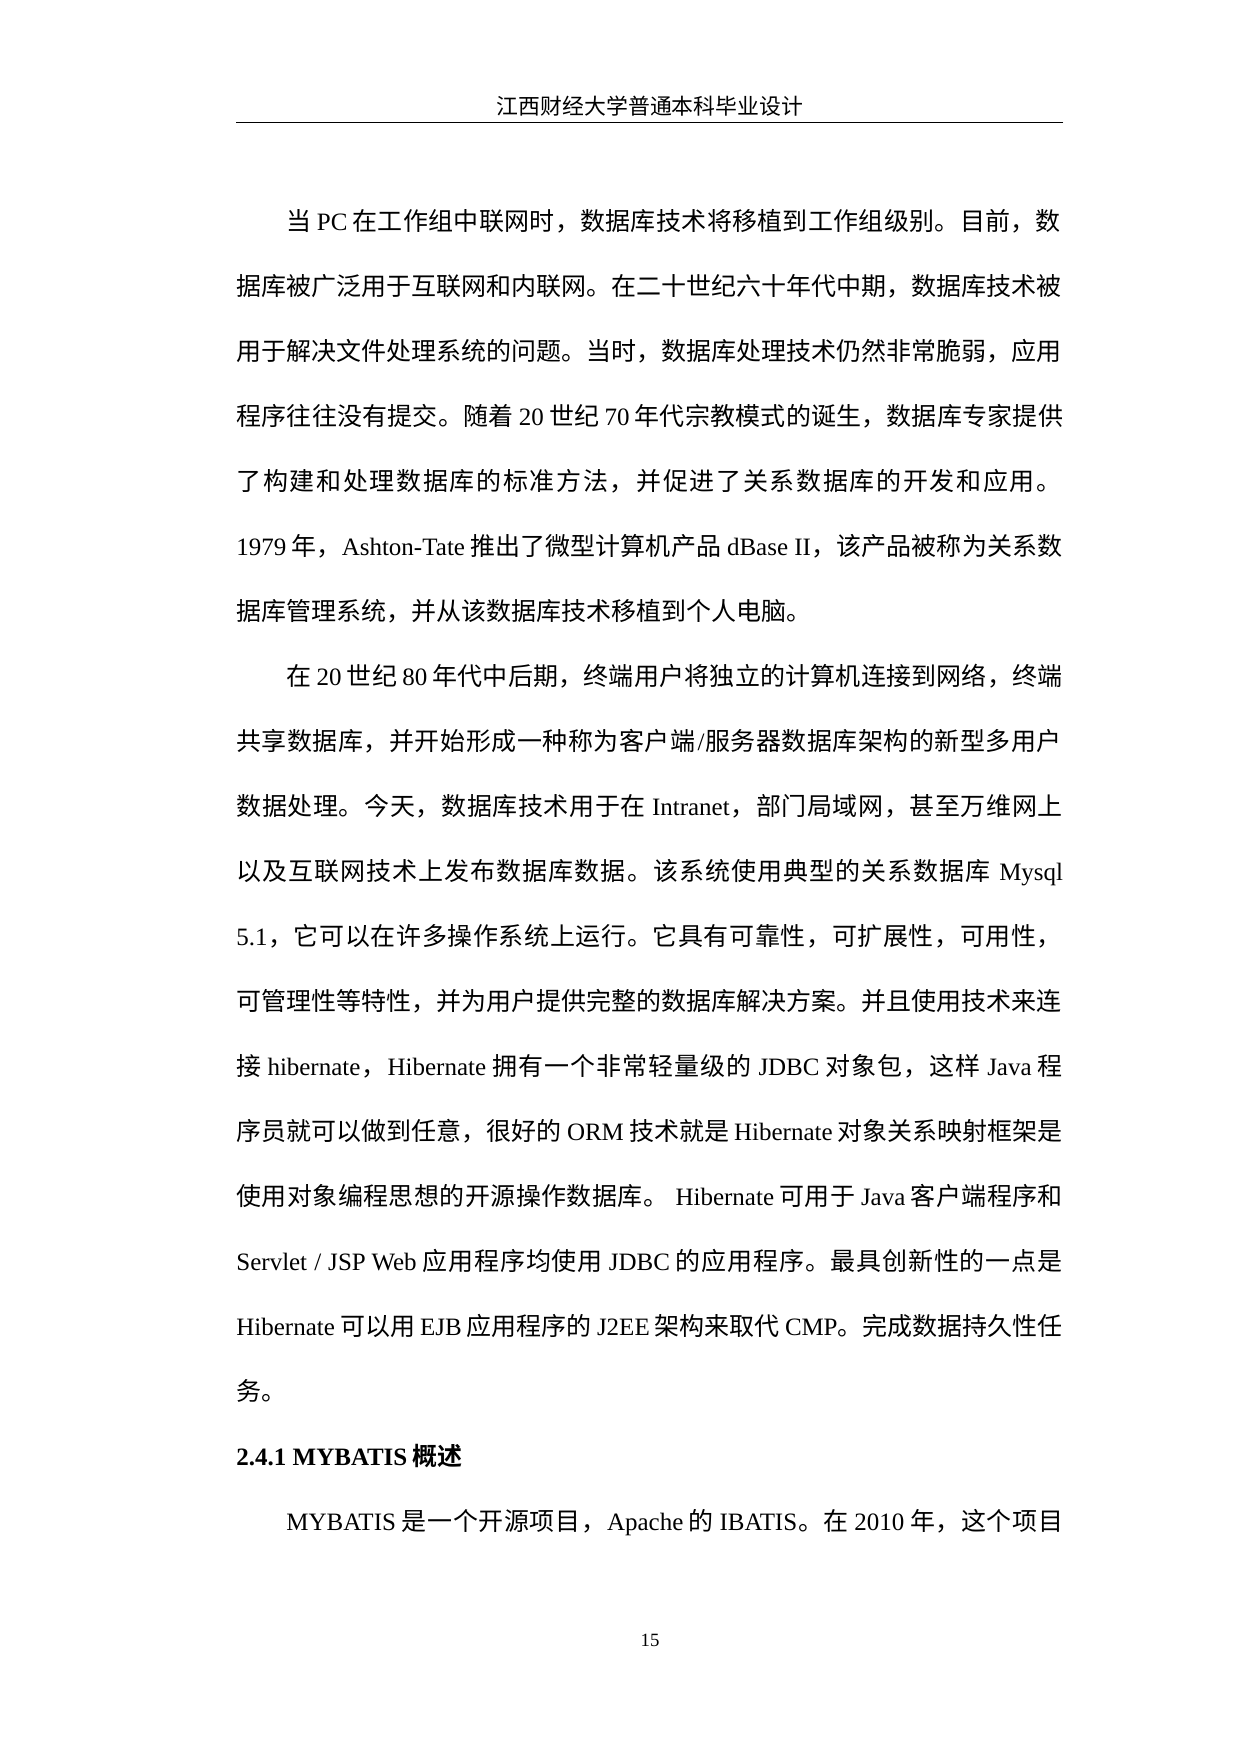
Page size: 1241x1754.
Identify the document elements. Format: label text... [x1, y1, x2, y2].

subtitle 2.4.1 MYBATIS概述 [236, 1422, 1063, 1487]
text 在20世纪80年代中后期，终端用户将独立的计算机连接到网络，终端共享数据库，并开始形成一种称为客户端/服务器数据库架构的新型多用户数据处理。今天，数据库技术用于在Intranet，部门局域网，甚至万维网上以及互联网技术上发布数据库数据。该系统使用典型的关系数据库Mysql 5.1，它可以在许多操作系统上运行。它具有可靠性，可扩展性，可用性，可管理性等特性，并为用户提供完整的数据库解决方案。并且使用技术来连接hibernate，Hibernate拥有一个非常轻量级的JDBC对象包，这样Java程序员就可以做到任意，很好的ORM技术就是Hibernate对象关系映射框架是使用对象编程思想的开源操作数据库。 Hibernate可用于Java客户端程序和Servlet / JSP Web应用程序均使用JDBC的应用程序。最具创新性的一点是Hibernate可以用EJB应用程序的J2EE架构来取代CMP。完成数据持久性任务。 [236, 642, 1063, 1422]
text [236, 1487, 1063, 1552]
text 当PC在工作组中联网时，数据库技术将移植到工作组级别。目前，数据库被广泛用于互联网和内联网。在二十世纪六十年代中期，数据库技术被用于解决文件处理系统的问题。当时，数据库处理技术仍然非常脆弱，应用程序往往没有提交。随着20世纪70年代宗教模式的诞生，数据库专家提供了构建和处理数据库的标准方法，并促进了关系数据库的开发和应用。 1979年，Ashton-Tate推出了微型计算机产品dBase II，该产品被称为关系数据库管理系统，并从该数据库技术移植到个人电脑。 [236, 187, 1063, 642]
